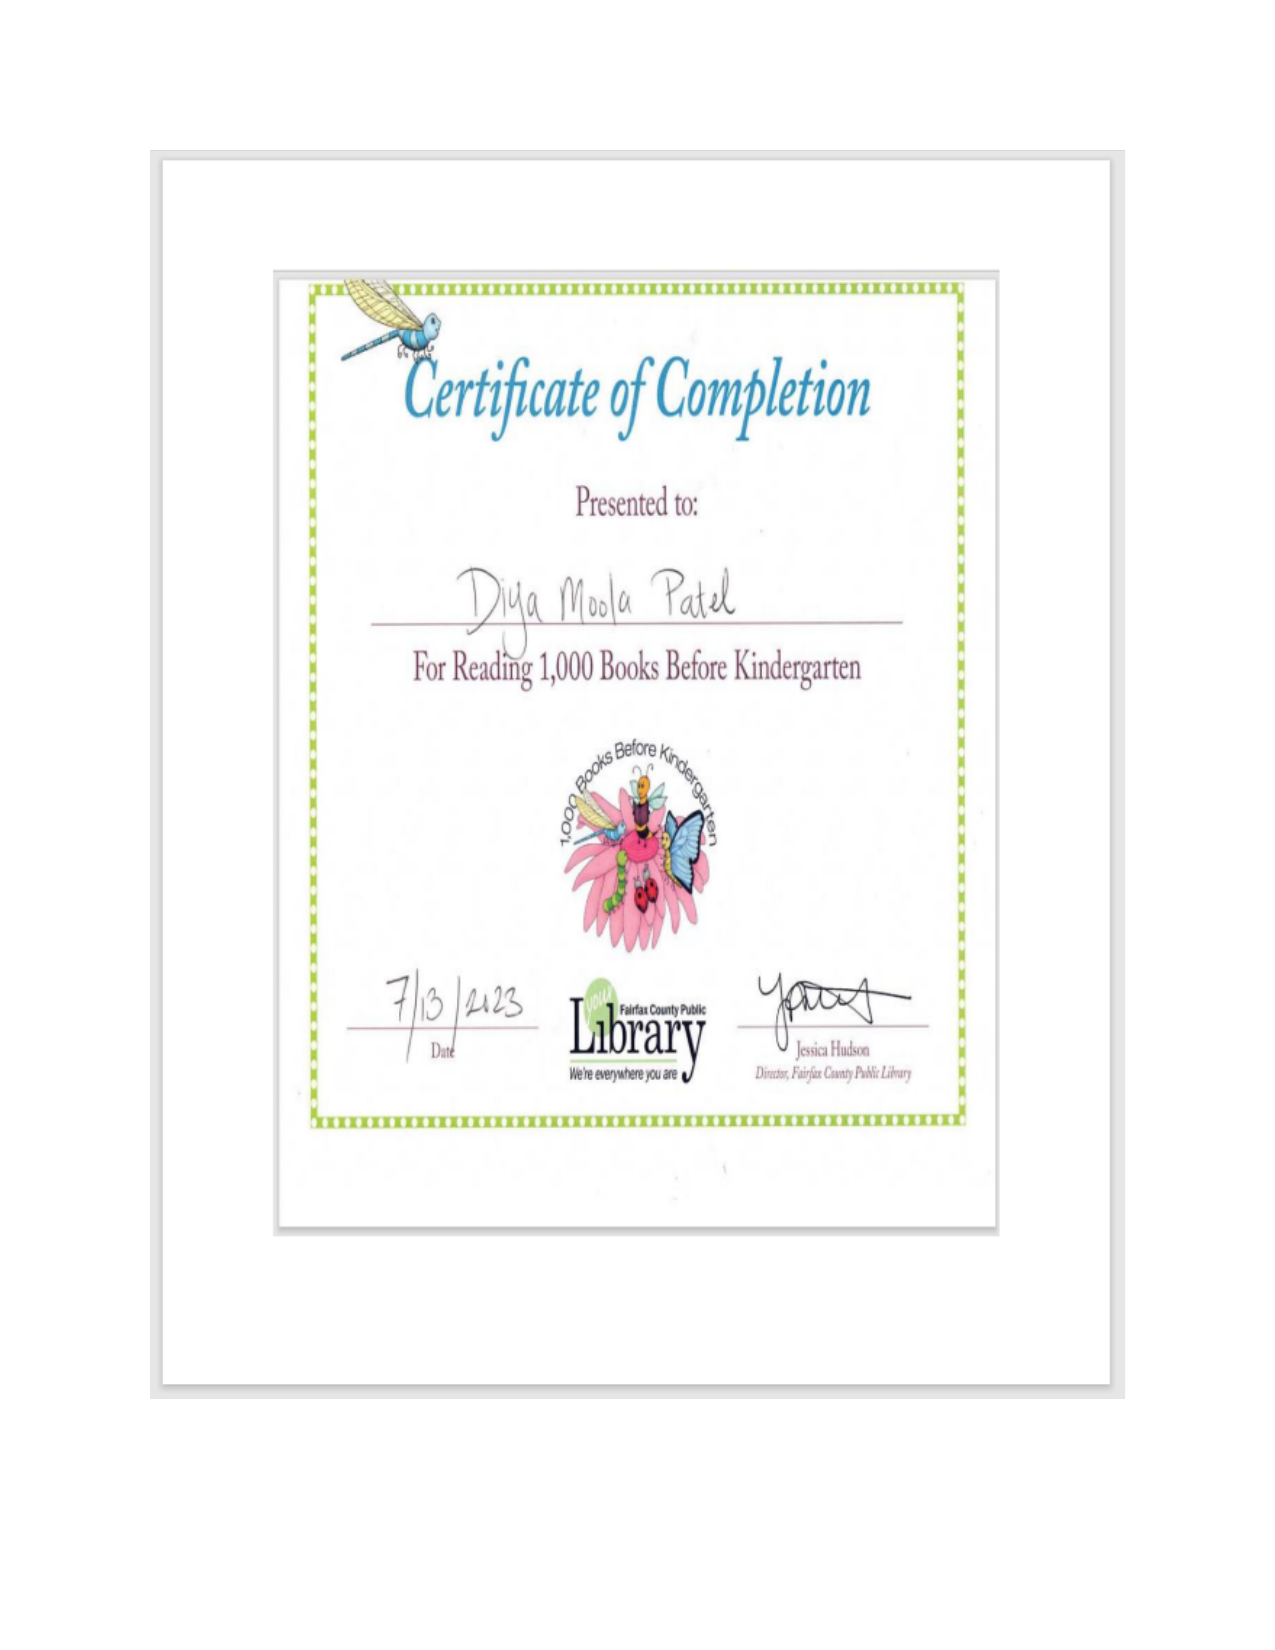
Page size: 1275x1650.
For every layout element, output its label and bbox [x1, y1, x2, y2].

picture [150, 150, 1125, 1399]
